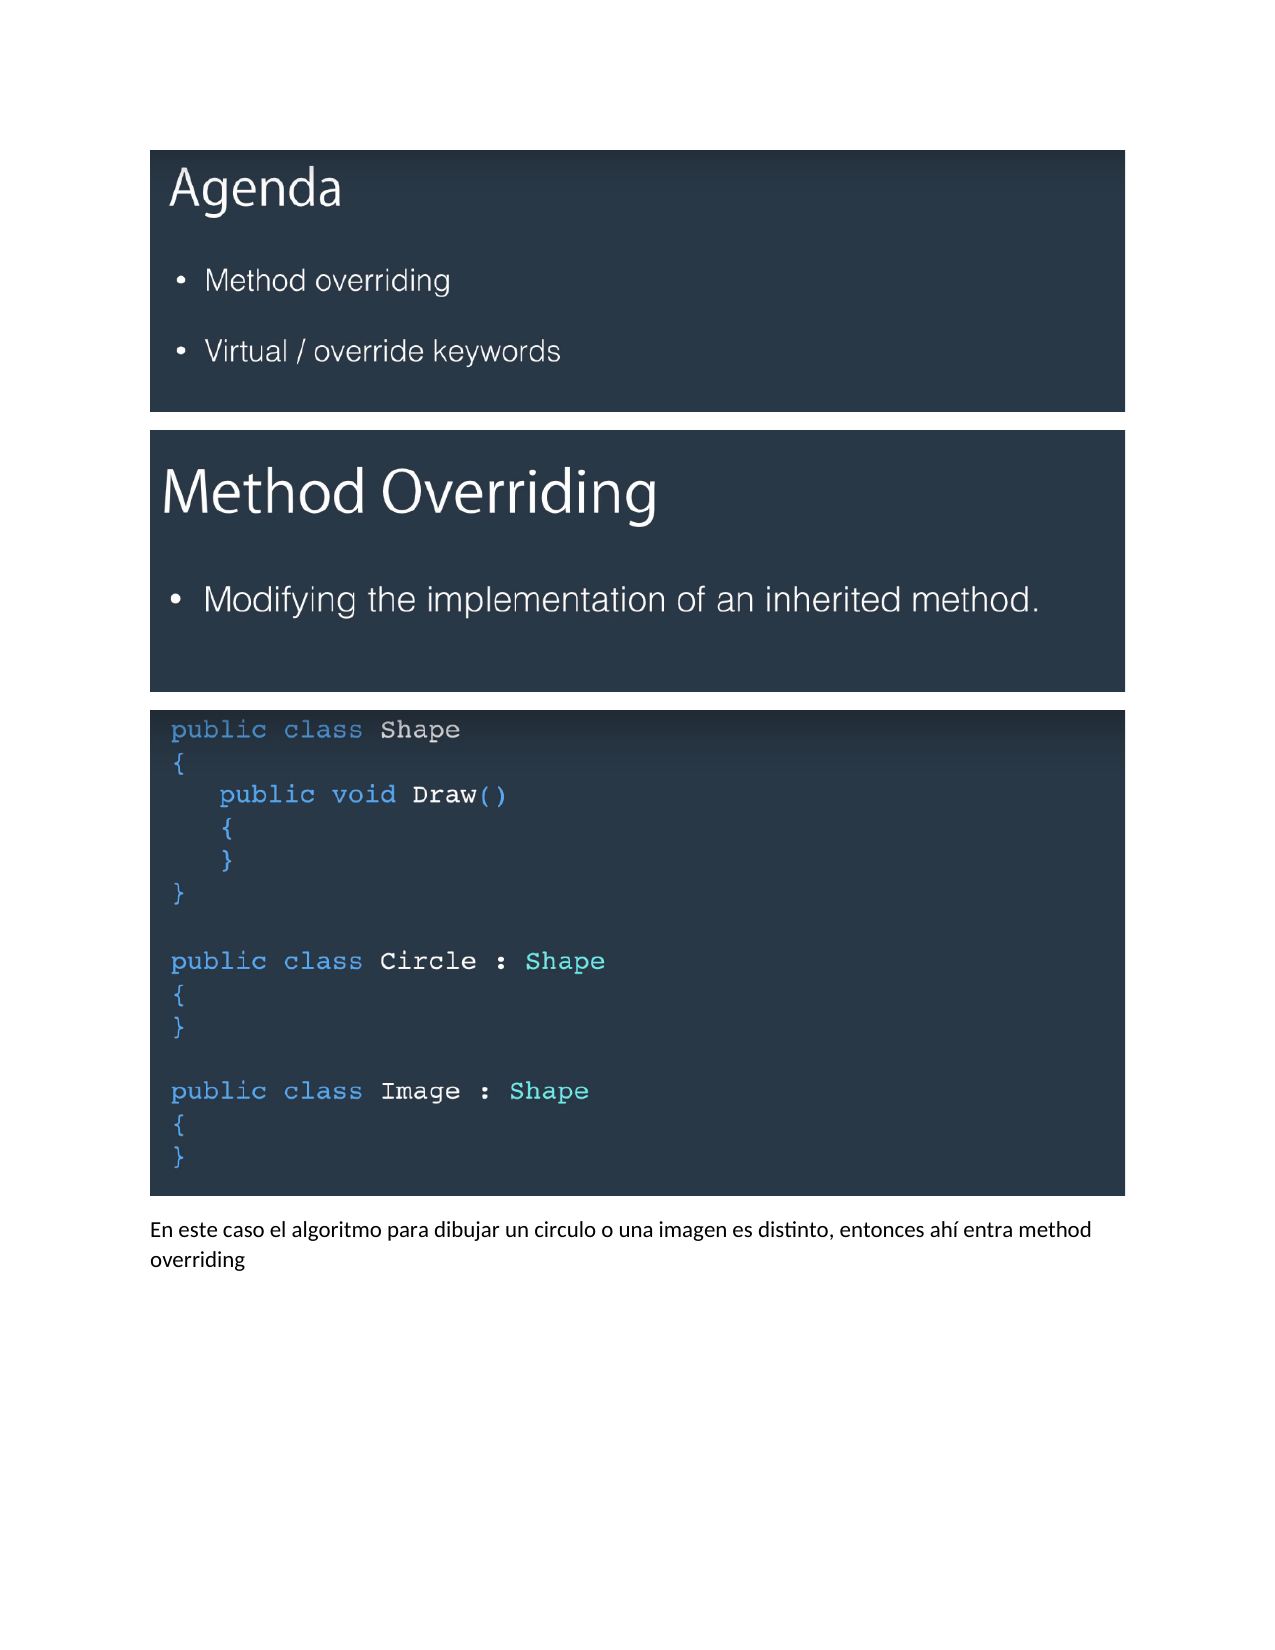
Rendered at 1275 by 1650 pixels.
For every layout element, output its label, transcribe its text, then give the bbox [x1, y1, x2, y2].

picture [150, 430, 1125, 692]
picture [150, 150, 1125, 412]
text En este caso el algoritmo para dibujar un circulo o una imagen es distinto, entonces ahí entra method overriding [150, 1215, 1125, 1273]
picture [150, 710, 1125, 1196]
